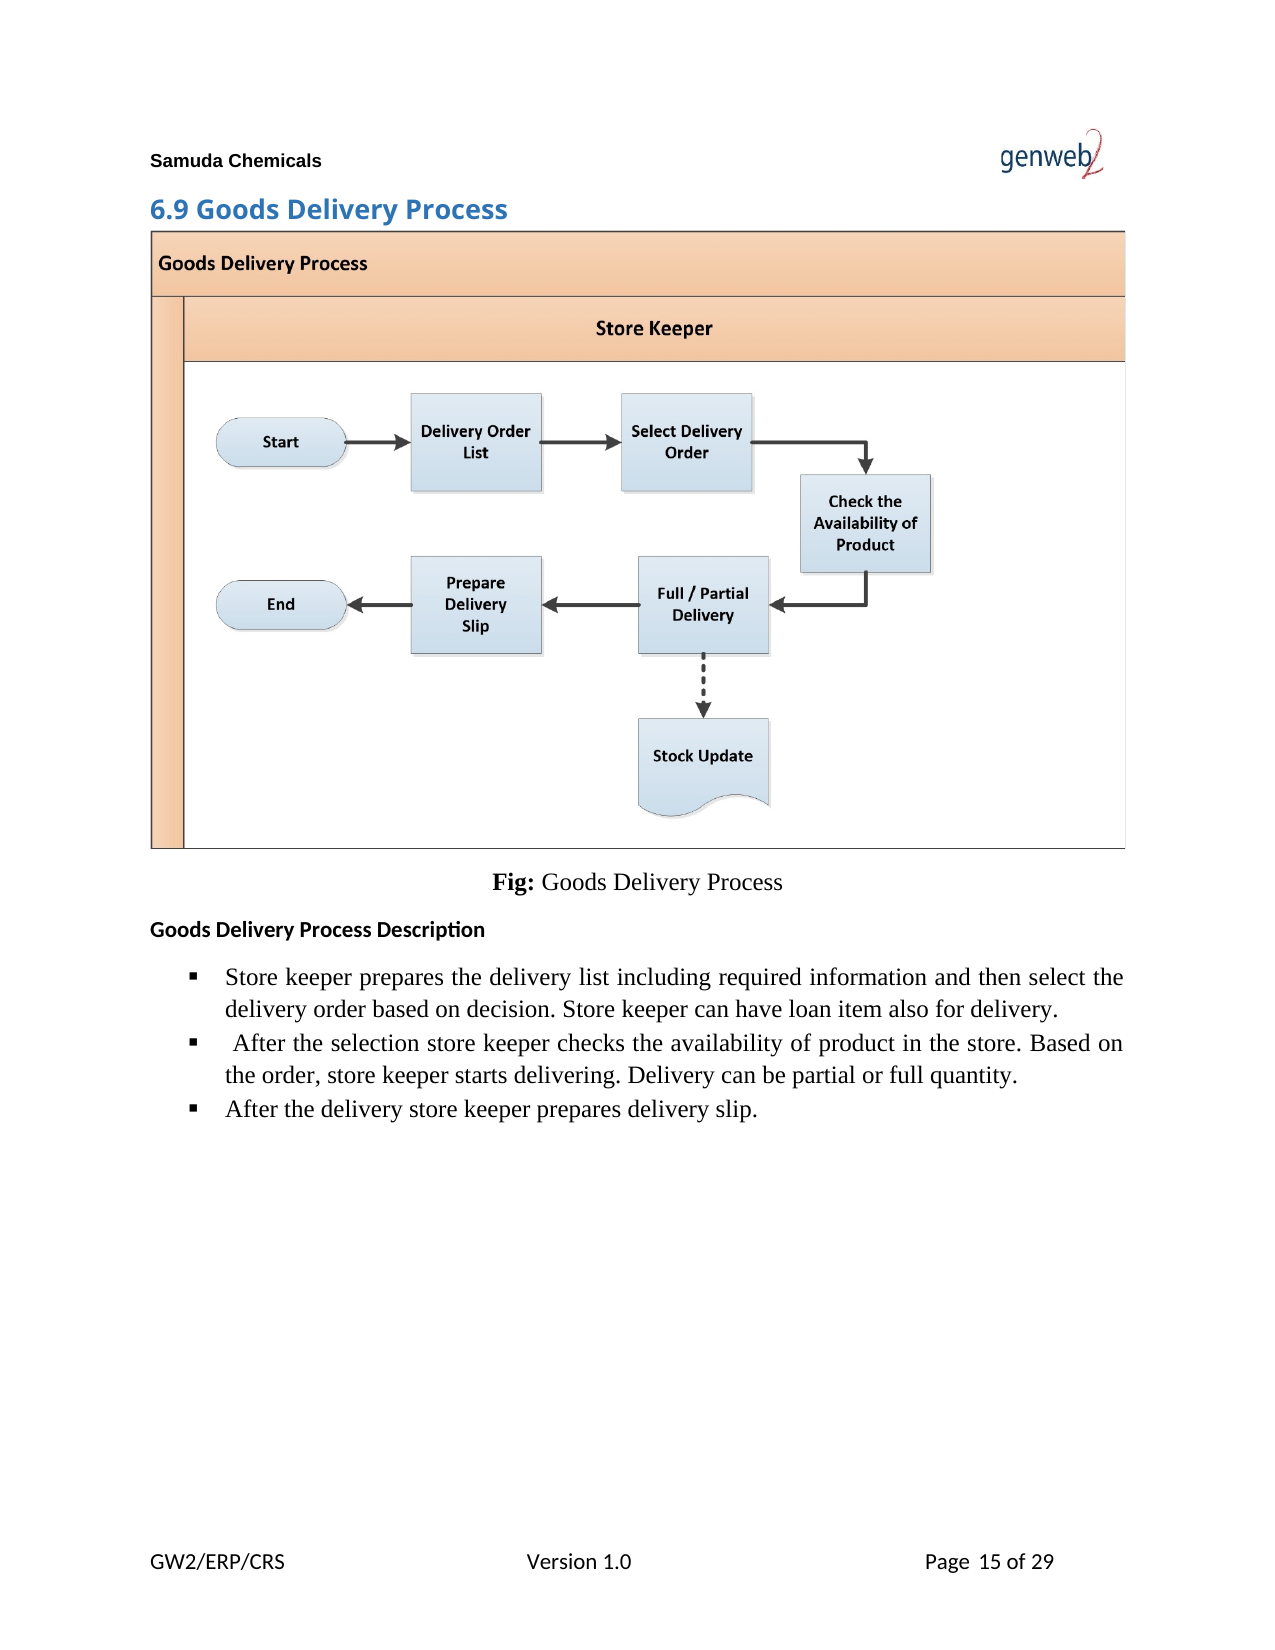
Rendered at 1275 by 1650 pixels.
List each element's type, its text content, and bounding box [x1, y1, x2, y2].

text Goods Delivery Process Description [150, 915, 1125, 943]
text Fig: Goods Delivery Process [150, 867, 1125, 896]
picture [1000, 128, 1103, 179]
subtitle 6.9 Goods Delivery Process [150, 190, 1125, 227]
picture [150, 230, 1125, 849]
list After the selection store keeper checks the availability of product in the store. Based on the order, store keeper starts delivering. Delivery can be partial or full quantity. [187, 1028, 1125, 1089]
list Store keeper prepares the delivery list including required information and then select the delivery order based on decision. Store keeper can have loan item also for delivery. [187, 962, 1125, 1023]
list After the delivery store keeper prepares delivery slip. [187, 1094, 1125, 1122]
